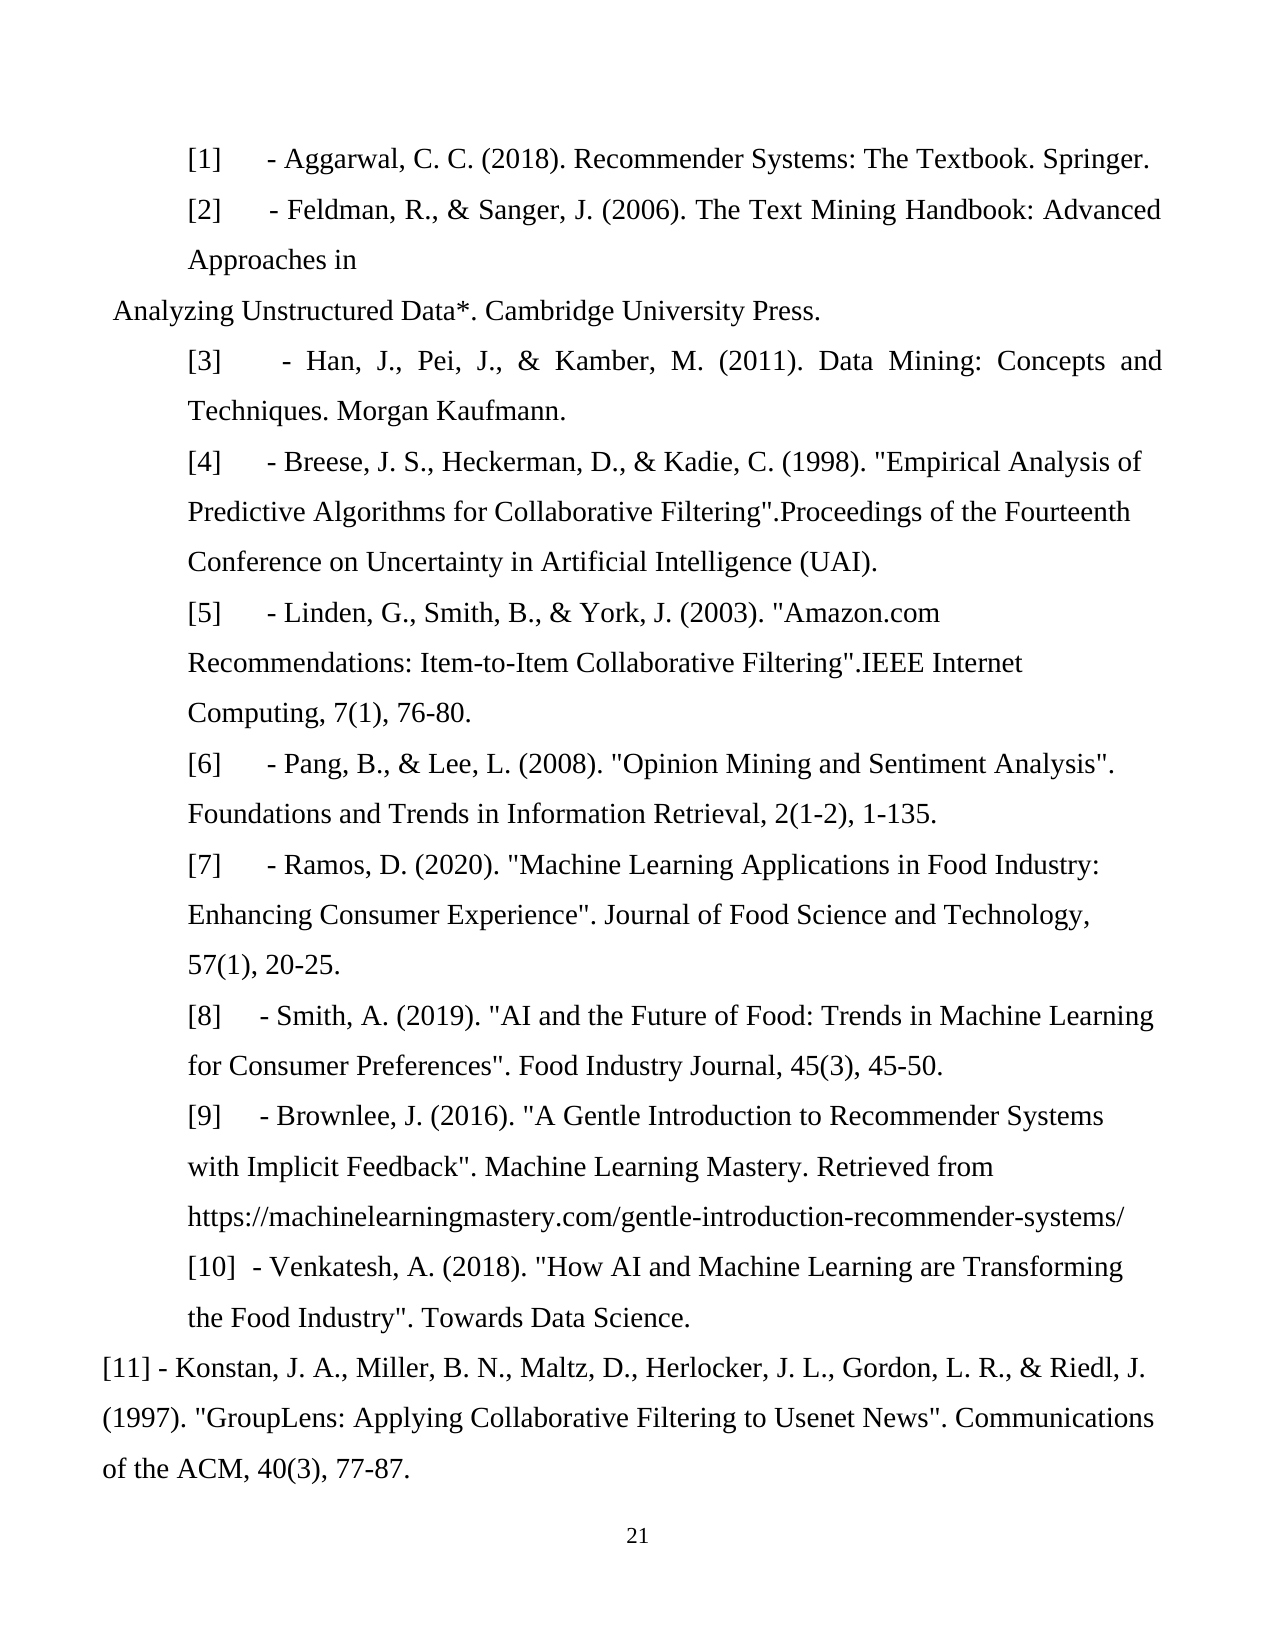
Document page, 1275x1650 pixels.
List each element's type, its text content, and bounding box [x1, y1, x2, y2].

list - Pang, B., & Lee, L. (2008). "Opinion Mining and Sentiment Analysis". Foundations and Trends in Information Retrieval, 2(1-2), 1-135. [187, 746, 1163, 830]
list Analyzing Unstructured Data*. Cambridge University Press. [112, 293, 1163, 326]
list - Brownlee, J. (2016). "A Gentle Introduction to Recommender Systems with Implicit Feedback". Machine Learning Mastery. Retrieved from https://machinelearningmastery.com/gentle-introduction-recommender-systems/ [187, 1098, 1163, 1233]
list - Venkatesh, A. (2018). "How AI and Machine Learning are Transforming the Food Industry". Towards Data Science. [187, 1249, 1163, 1333]
list - Linden, G., Smith, B., & York, J. (2003). "Amazon.com Recommendations: Item-to-Item Collaborative Filtering".IEEE Internet Computing, 7(1), 76-80. [187, 595, 1163, 729]
list - Aggarwal, C. C. (2018). Recommender Systems: The Textbook. Springer. [187, 142, 1163, 175]
list - Feldman, R., & Sanger, J. (2006). The Text Mining Handbook: Advanced Approaches in [187, 192, 1163, 276]
list - Han, J., Pei, J., & Kamber, M. (2011). Data Mining: Concepts and Techniques. Morgan Kaufmann. [187, 343, 1163, 427]
list [11] - Konstan, J. A., Miller, B. N., Maltz, D., Herlocker, J. L., Gordon, L. R., & Riedl, J. (1997). "GroupLens: Applying Collaborative Filtering to Usenet News". Communications of the ACM, 40(3), 77-87. [102, 1350, 1163, 1484]
list - Breese, J. S., Heckerman, D., & Kadie, C. (1998). "Empirical Analysis of Predictive Algorithms for Collaborative Filtering".Proceedings of the Fourteenth Conference on Uncertainty in Artificial Intelligence (UAI). [187, 444, 1163, 578]
list - Ramos, D. (2020). "Machine Learning Applications in Food Industry: Enhancing Consumer Experience". Journal of Food Science and Technology, 57(1), 20-25. [187, 847, 1163, 981]
list - Smith, A. (2019). "AI and the Future of Food: Trends in Machine Learning for Consumer Preferences". Food Industry Journal, 45(3), 45-50. [187, 998, 1163, 1082]
